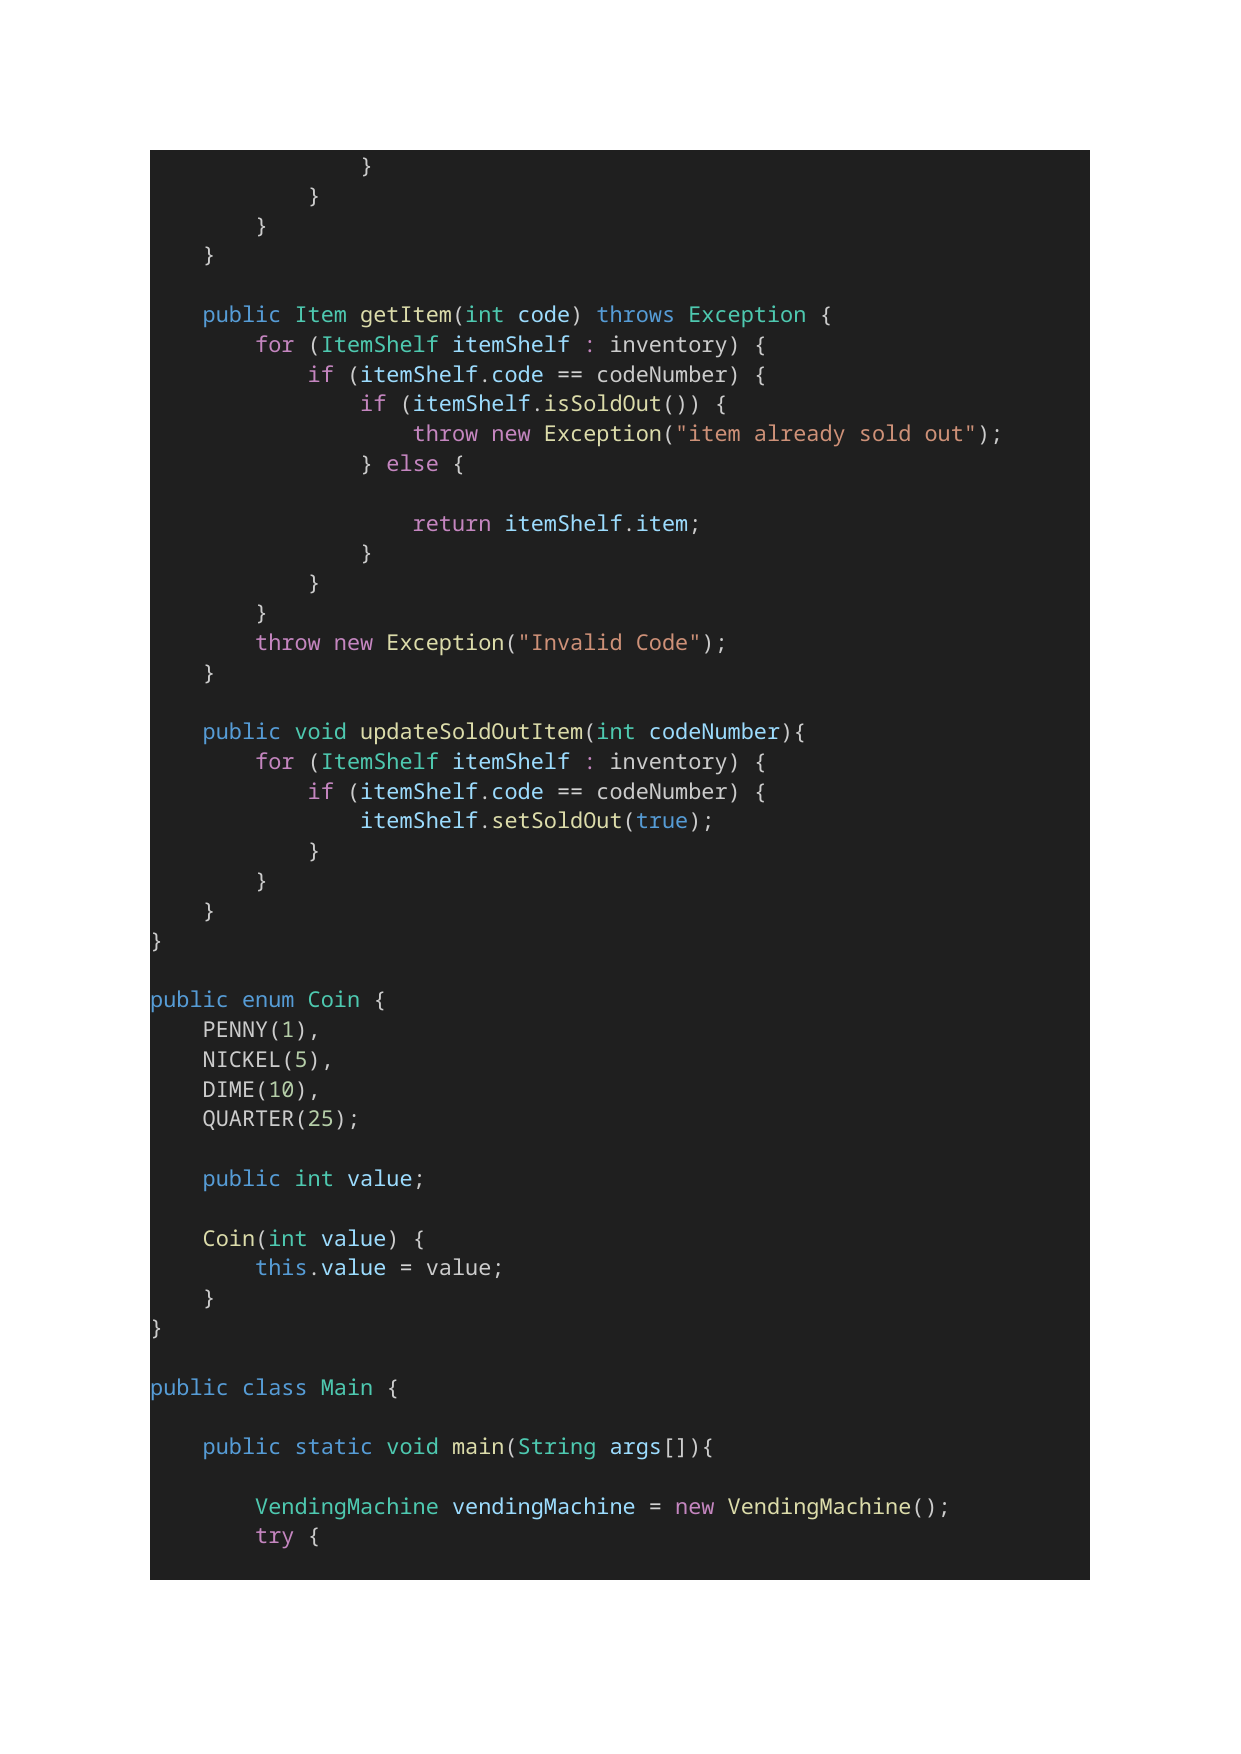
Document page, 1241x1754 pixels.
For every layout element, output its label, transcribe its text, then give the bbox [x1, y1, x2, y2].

text public int value; [150, 1163, 1090, 1193]
text } [150, 1282, 1090, 1312]
text } [150, 209, 1090, 239]
text return itemShelf.item; [150, 507, 1090, 537]
text } [150, 597, 1090, 627]
text public Item getItem(int code) throws Exception { [150, 299, 1090, 329]
text public static void main(String args[]){ [150, 1431, 1090, 1461]
text VendingMachine vendingMachine = new VendingMachine(); [150, 1491, 1090, 1520]
text } [150, 656, 1090, 686]
text try { [150, 1520, 1090, 1550]
text public void updateSoldOutItem(int codeNumber){ [150, 716, 1090, 746]
text throw new Exception("Invalid Code"); [150, 627, 1090, 656]
text if (itemShelf.code == codeNumber) { [150, 776, 1090, 805]
text QUARTER(25); [150, 1103, 1090, 1133]
text for (ItemShelf itemShelf : inventory) { [150, 746, 1090, 776]
text public class Main { [150, 1371, 1090, 1401]
text } [150, 1312, 1090, 1342]
text } else { [150, 448, 1090, 478]
text DIME(10), [150, 1073, 1090, 1103]
text PENNY(1), [150, 1014, 1090, 1044]
text } [150, 924, 1090, 954]
text } [150, 865, 1090, 895]
text } [150, 835, 1090, 865]
text Coin(int value) { [150, 1222, 1090, 1252]
text this.value = value; [150, 1252, 1090, 1282]
text if (itemShelf.isSoldOut()) { [150, 388, 1090, 418]
text throw new Exception("item already sold out"); [150, 418, 1090, 448]
text itemShelf.setSoldOut(true); [150, 805, 1090, 835]
text public enum Coin { [150, 984, 1090, 1014]
text } [150, 239, 1090, 269]
text } [150, 895, 1090, 924]
text for (ItemShelf itemShelf : inventory) { [150, 329, 1090, 358]
text NICKEL(5), [150, 1044, 1090, 1073]
text } [150, 180, 1090, 209]
text } [150, 537, 1090, 567]
text } [150, 150, 1090, 180]
text } [150, 567, 1090, 597]
text if (itemShelf.code == codeNumber) { [150, 358, 1090, 388]
